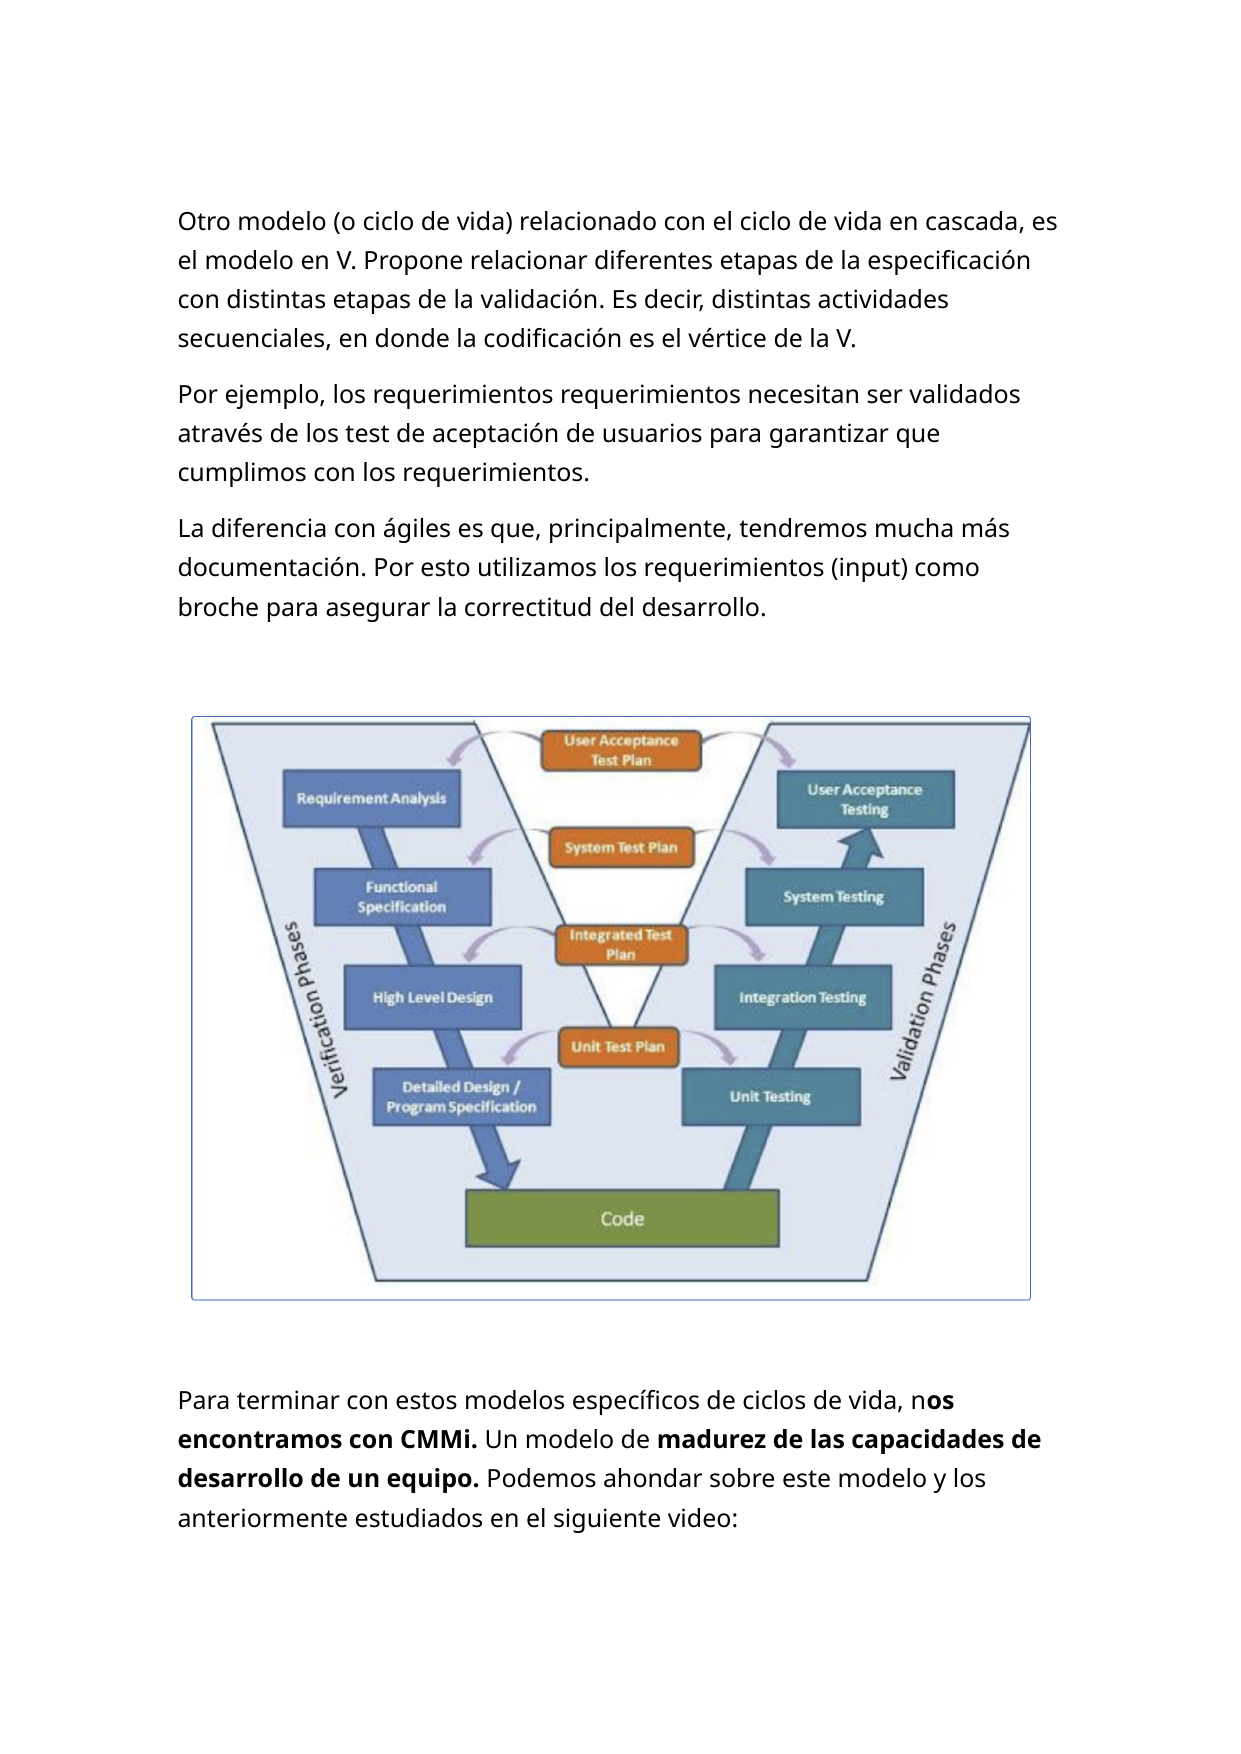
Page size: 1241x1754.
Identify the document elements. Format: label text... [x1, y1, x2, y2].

text Por ejemplo, los requerimientos requerimientos necesitan ser validados através de los test de aceptación de usuarios para garantizar que cumplimos con los requerimientos. [177, 377, 1063, 489]
text La diferencia con ágiles es que, principalmente, tendremos mucha más documentación. Por esto utilizamos los requerimientos (input) como broche para asegurar la correctitud del desarrollo. [177, 511, 1063, 623]
text Otro modelo (o ciclo de vida) relacionado con el ciclo de vida en cascada, es el modelo en V. Propone relacionar diferentes etapas de la especificación con distintas etapas de la validación. Es decir, distintas actividades secuenciales, en donde la codificación es el vértice de la V. [177, 203, 1063, 355]
text Para terminar con estos modelos específicos de ciclos de vida, nos encontramos con CMMi. Un modelo de madurez de las capacidades de desarrollo de un equipo. Podemos ahondar sobre este modelo y los anteriormente estudiados en el siguiente video: [177, 1383, 1063, 1534]
picture [177, 700, 1063, 1306]
